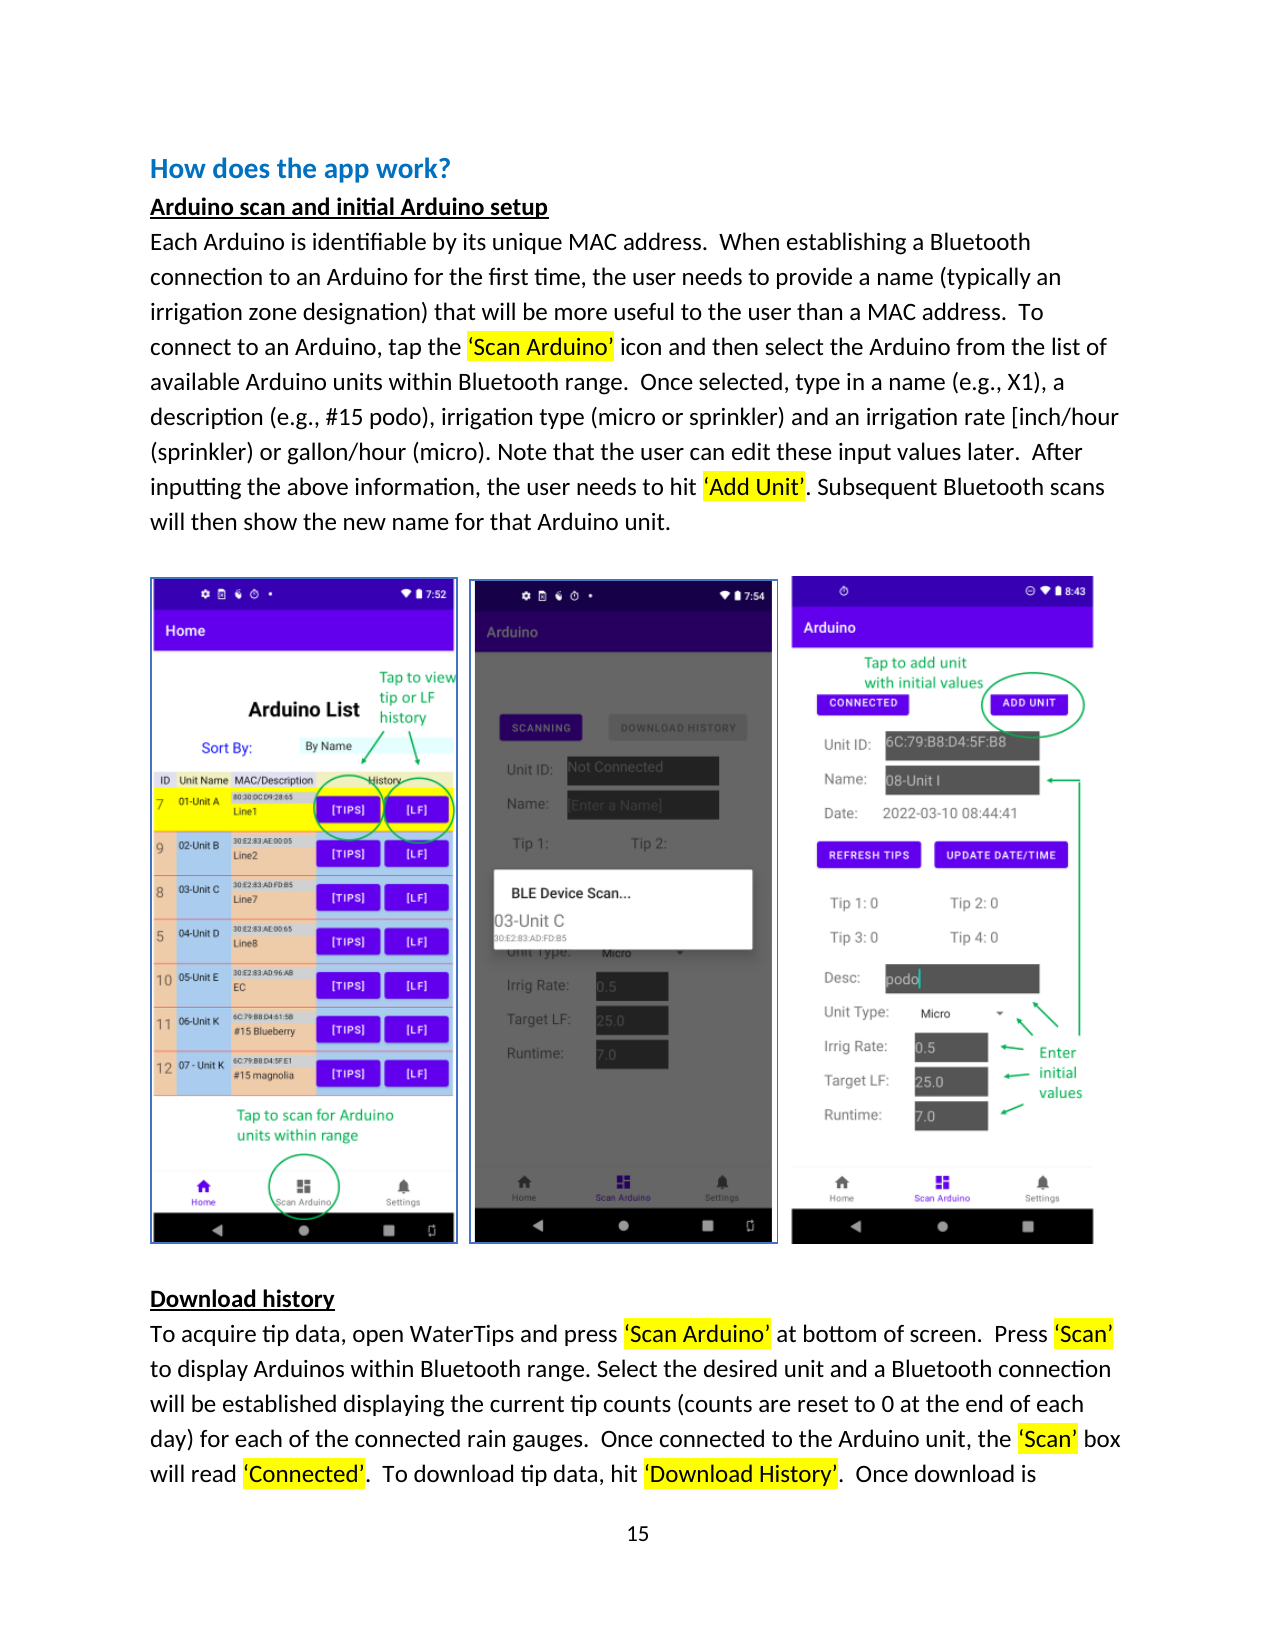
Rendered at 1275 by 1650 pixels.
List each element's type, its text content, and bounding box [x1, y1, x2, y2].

picture [471, 581, 777, 1242]
picture [789, 576, 1099, 1244]
text How does the app work? [150, 150, 1125, 186]
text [150, 1318, 1125, 1489]
text Download history [150, 1283, 1125, 1314]
text Arduino scan and initial Arduino setup [150, 191, 1125, 221]
picture [152, 579, 456, 1242]
text Each Arduino is identifiable by its unique MAC address. When establishing a Bluetooth connection to an Arduino for the first time, the user needs to provide a name (typically an irrigation zone designation) that will be more useful to the user than a MAC address. To connect to an Arduino, tap the ‘Scan Arduino’ icon and then select the Arduino from the list of available Arduino units within Bluetooth range. Once selected, type in a name (e.g., X1), a description (e.g., #15 podo), irrigation type (micro or sprinkler) and an irrigation rate [inch/hour (sprinkler) or gallon/hour (micro). Note that the user can edit these input values later. After inputting the above information, the user needs to hit ‘Add Unit’. Subsequent Bluetooth scans will then show the new name for that Arduino unit. [150, 226, 1125, 536]
